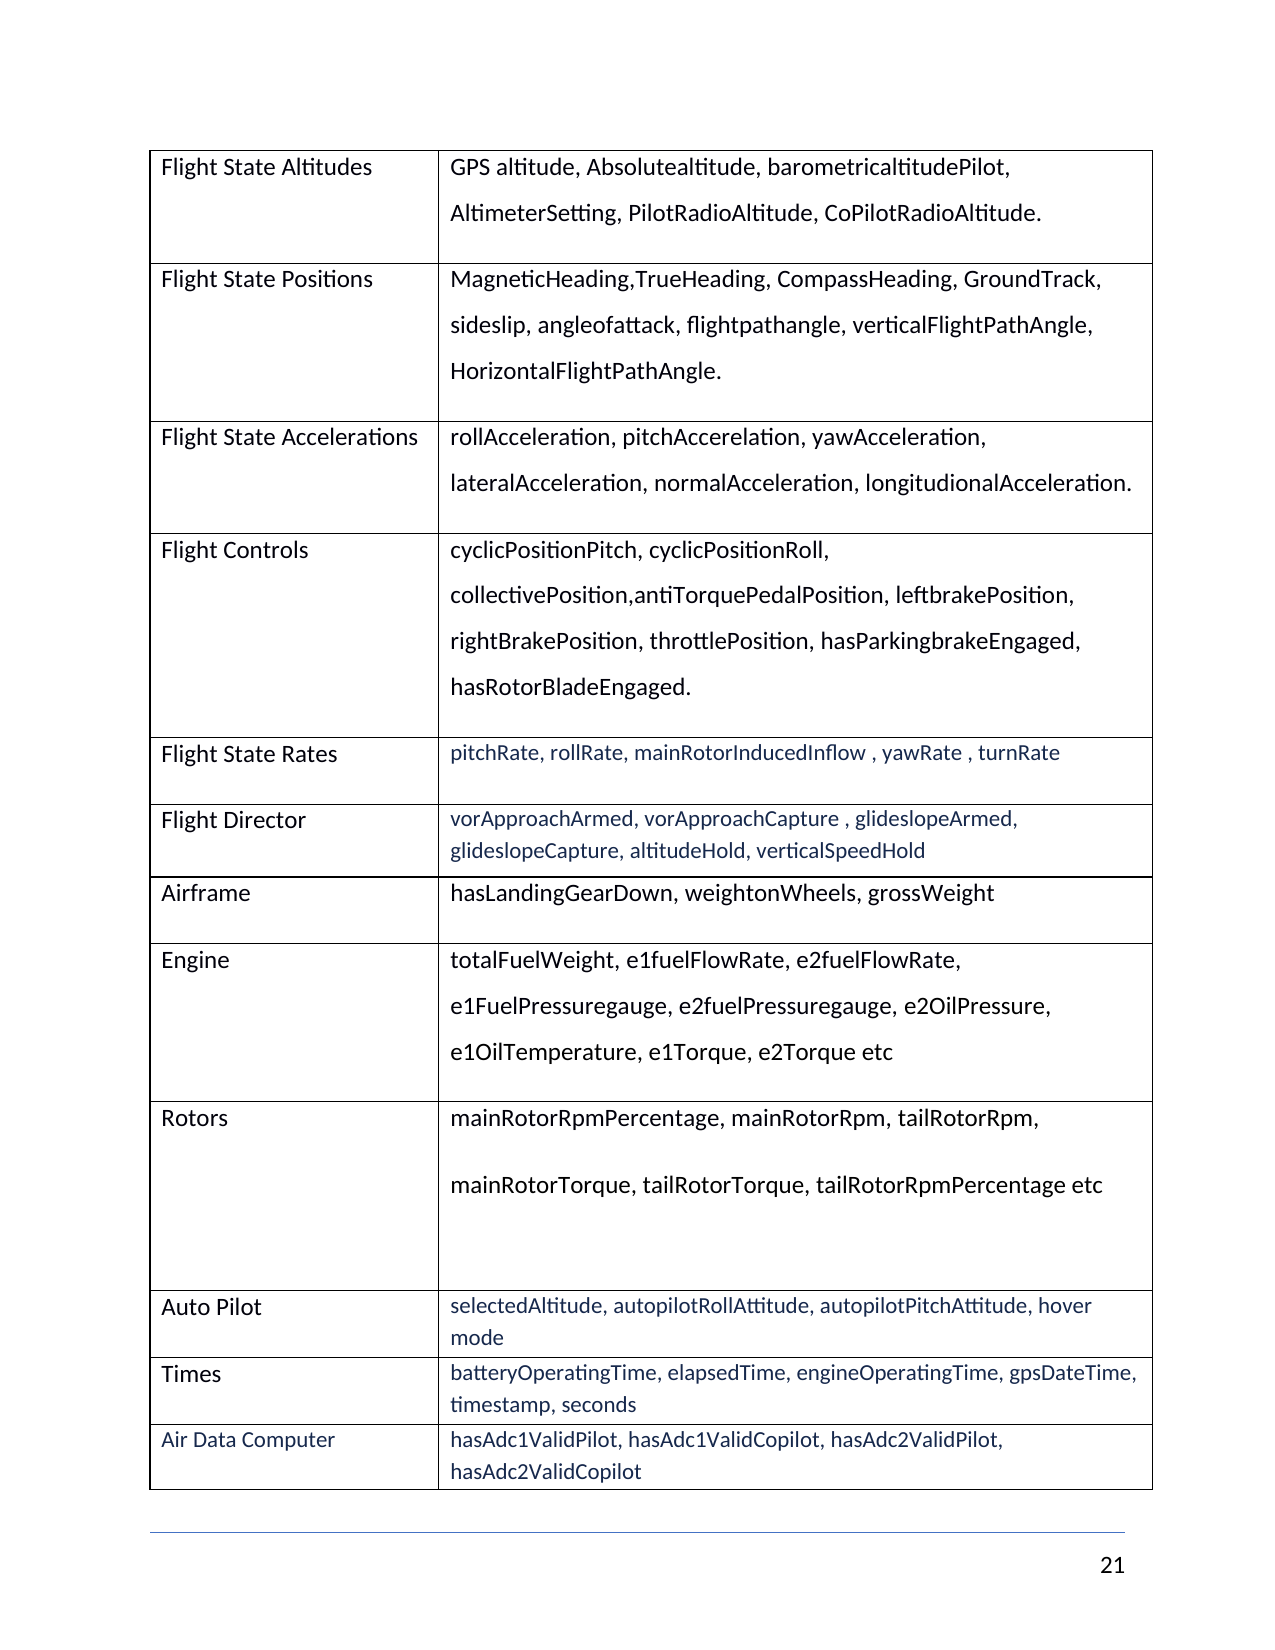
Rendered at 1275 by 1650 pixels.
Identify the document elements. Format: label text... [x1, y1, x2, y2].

table_cell Rotors [151, 1102, 438, 1290]
table_cell pitchRate, rollRate, mainRotorInducedInflow , yawRate , turnRate [439, 738, 1152, 803]
table_cell Flight State Altitudes [151, 151, 438, 262]
table_cell selectedAltitude, autopilotRollAttitude, autopilotPitchAttitude, hover mode [439, 1291, 1152, 1357]
table_cell totalFuelWeight, e1fuelFlowRate, e2fuelFlowRate, e1FuelPressuregauge, e2fuelPressuregauge, e2OilPressure, e1OilTemperature, e1Torque, e2Torque etc [439, 944, 1152, 1101]
table_cell MagneticHeading,TrueHeading, CompassHeading, GroundTrack, sideslip, angleofattack, flightpathangle, verticalFlightPathAngle, HorizontalFlightPathAngle. [439, 264, 1152, 421]
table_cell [439, 1425, 1152, 1489]
table_cell Flight State Positions [151, 264, 438, 421]
table_cell GPS altitude, Absolutealtitude, barometricaltitudePilot, AltimeterSetting, PilotRadioAltitude, CoPilotRadioAltitude. [439, 151, 1152, 262]
table_cell cyclicPositionPitch, cyclicPositionRoll, collectivePosition,antiTorquePedalPosition, leftbrakePosition, rightBrakePosition, throttlePosition, hasParkingbrakeEngaged, hasRotorBladeEngaged. [439, 534, 1152, 737]
table_cell batteryOperatingTime, elapsedTime, engineOperatingTime, gpsDateTime, timestamp, seconds [439, 1358, 1152, 1424]
table_cell Airframe [151, 878, 438, 943]
table_cell Engine [151, 944, 438, 1101]
table_cell mainRotorRpmPercentage, mainRotorRpm, tailRotorRpm, mainRotorTorque, tailRotorTorque, tailRotorRpmPercentage etc [439, 1102, 1152, 1290]
table_cell Air Data Computer [151, 1425, 438, 1489]
table_cell Flight State Rates [151, 738, 438, 803]
table_cell Flight Director [151, 805, 438, 876]
table_cell Times [151, 1358, 438, 1424]
table_cell Flight Controls [151, 534, 438, 737]
table_cell Auto Pilot [151, 1291, 438, 1357]
table_cell Flight State Accelerations [151, 422, 438, 533]
table_cell vorApproachArmed, vorApproachCapture , glideslopeArmed, glideslopeCapture, altitudeHold, verticalSpeedHold [439, 805, 1152, 876]
table_cell hasLandingGearDown, weightonWheels, grossWeight [439, 878, 1152, 943]
table_cell rollAcceleration, pitchAccerelation, yawAcceleration, lateralAcceleration, normalAcceleration, longitudionalAcceleration. [439, 422, 1152, 533]
